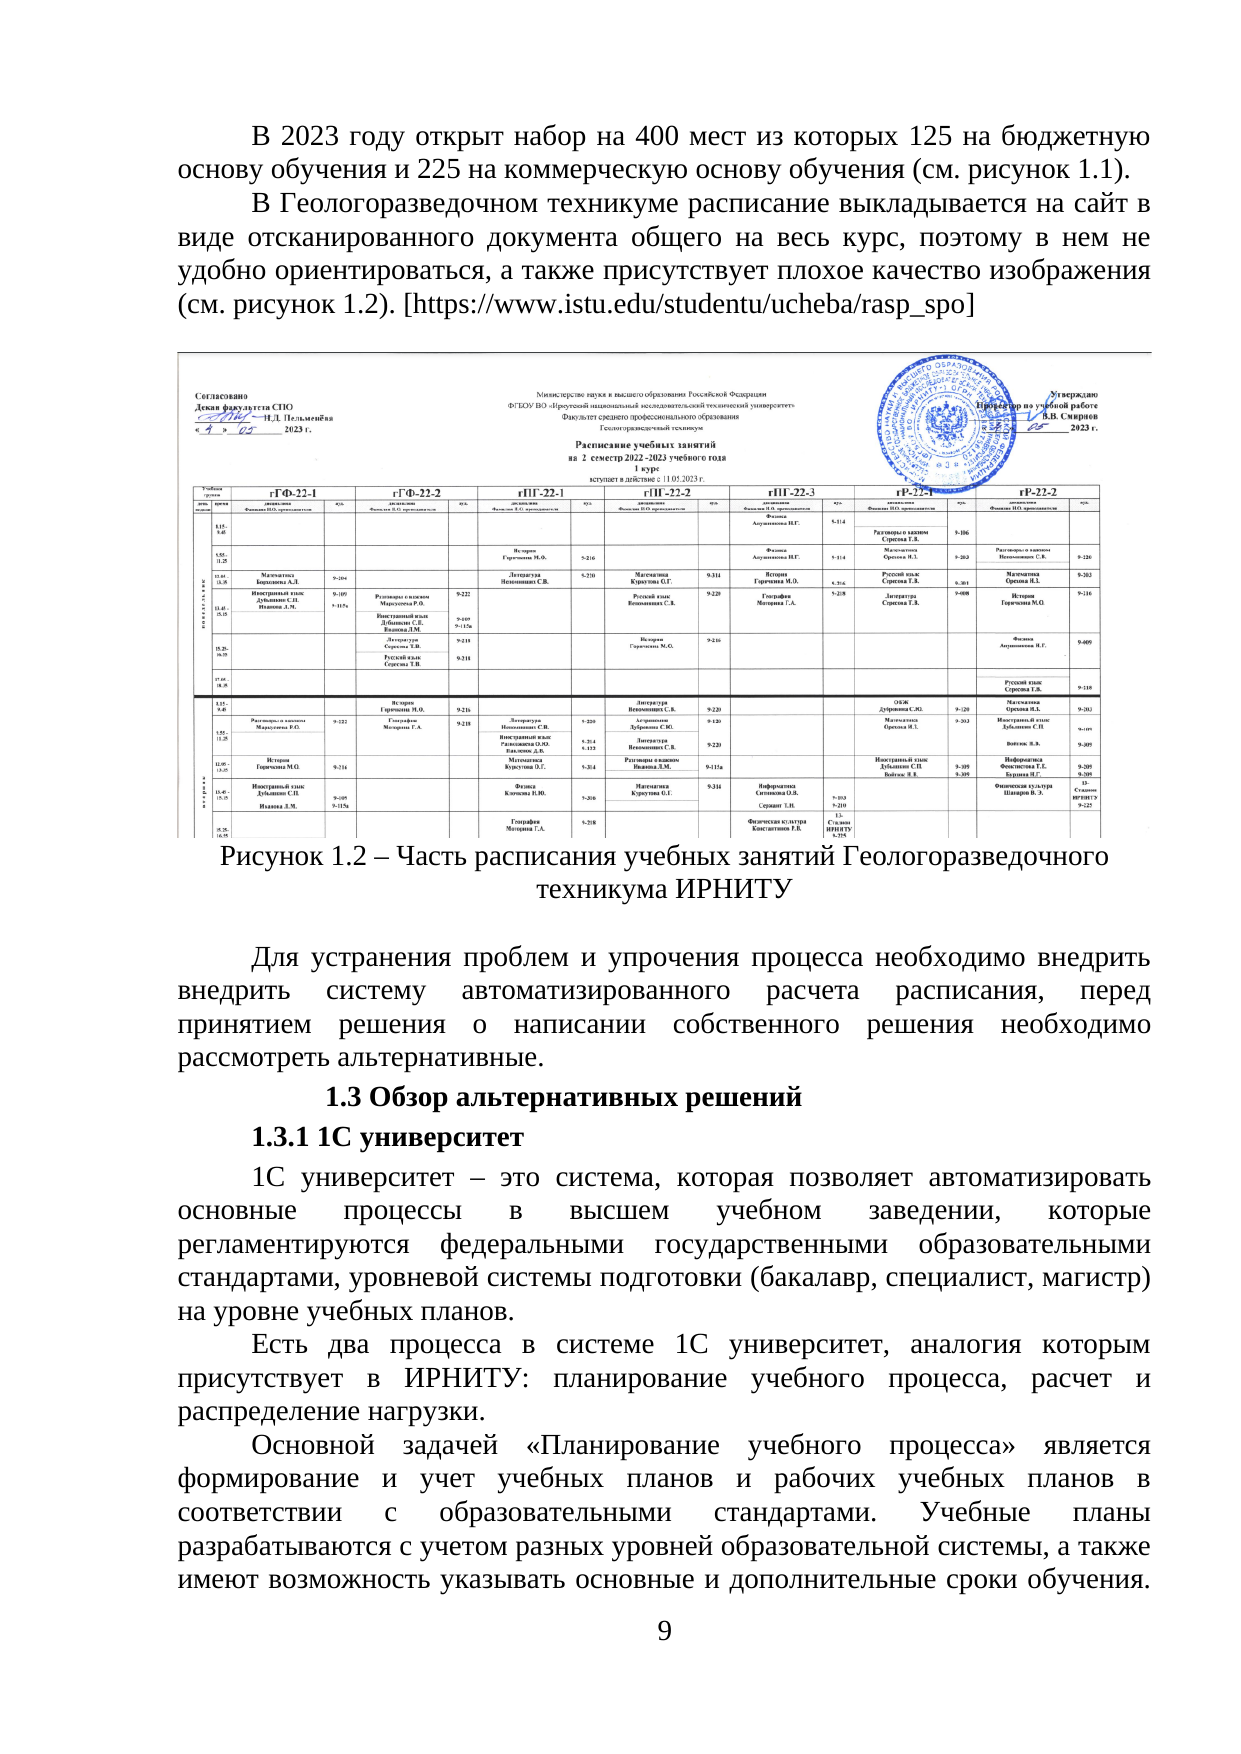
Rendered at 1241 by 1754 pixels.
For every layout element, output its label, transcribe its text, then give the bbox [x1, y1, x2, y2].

text В 2023 году открыт набор на 400 мест из которых 125 на бюджетную основу обучения и 225 на коммерческую основу обучения (см. рисунок 1.1). [177, 118, 1152, 185]
text Рисунок 1.2 – Часть расписания учебных занятий Геологоразведочного техникума ИРНИТУ [177, 838, 1152, 905]
text Для устранения проблем и упрочения процесса необходимо внедрить внедрить систему автоматизированного расчета расписания, перед принятием решения о написании собственного решения необходимо рассмотреть альтернативные. [177, 939, 1152, 1073]
subtitle 1С университет [251, 1119, 1152, 1152]
text 1С университет – это система, которая позволяет автоматизировать основные процессы в высшем учебном заведении, которые регламентируются федеральными государственными образовательными стандартами, уровневой системы подготовки (бакалавр, специалист, магистр) на уровне учебных планов. [177, 1159, 1152, 1326]
text Есть два процесса в системе 1С университет, аналогия которым присутствует в ИРНИТУ: планирование учебного процесса, расчет и распределение нагрузки. [177, 1326, 1152, 1427]
picture [177, 352, 1152, 838]
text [177, 1427, 1152, 1595]
subtitle Обзор альтернативных решений [251, 1079, 1152, 1113]
text В Геологоразведочном техникуме расписание выкладывается на сайт в виде отсканированного документа общего на весь курс, поэтому в нем не удобно ориентироваться, а также присутствует плохое качество изображения (см. рисунок 1.2). [https://www.istu.edu/studentu/ucheba/rasp_spo] [177, 185, 1152, 319]
